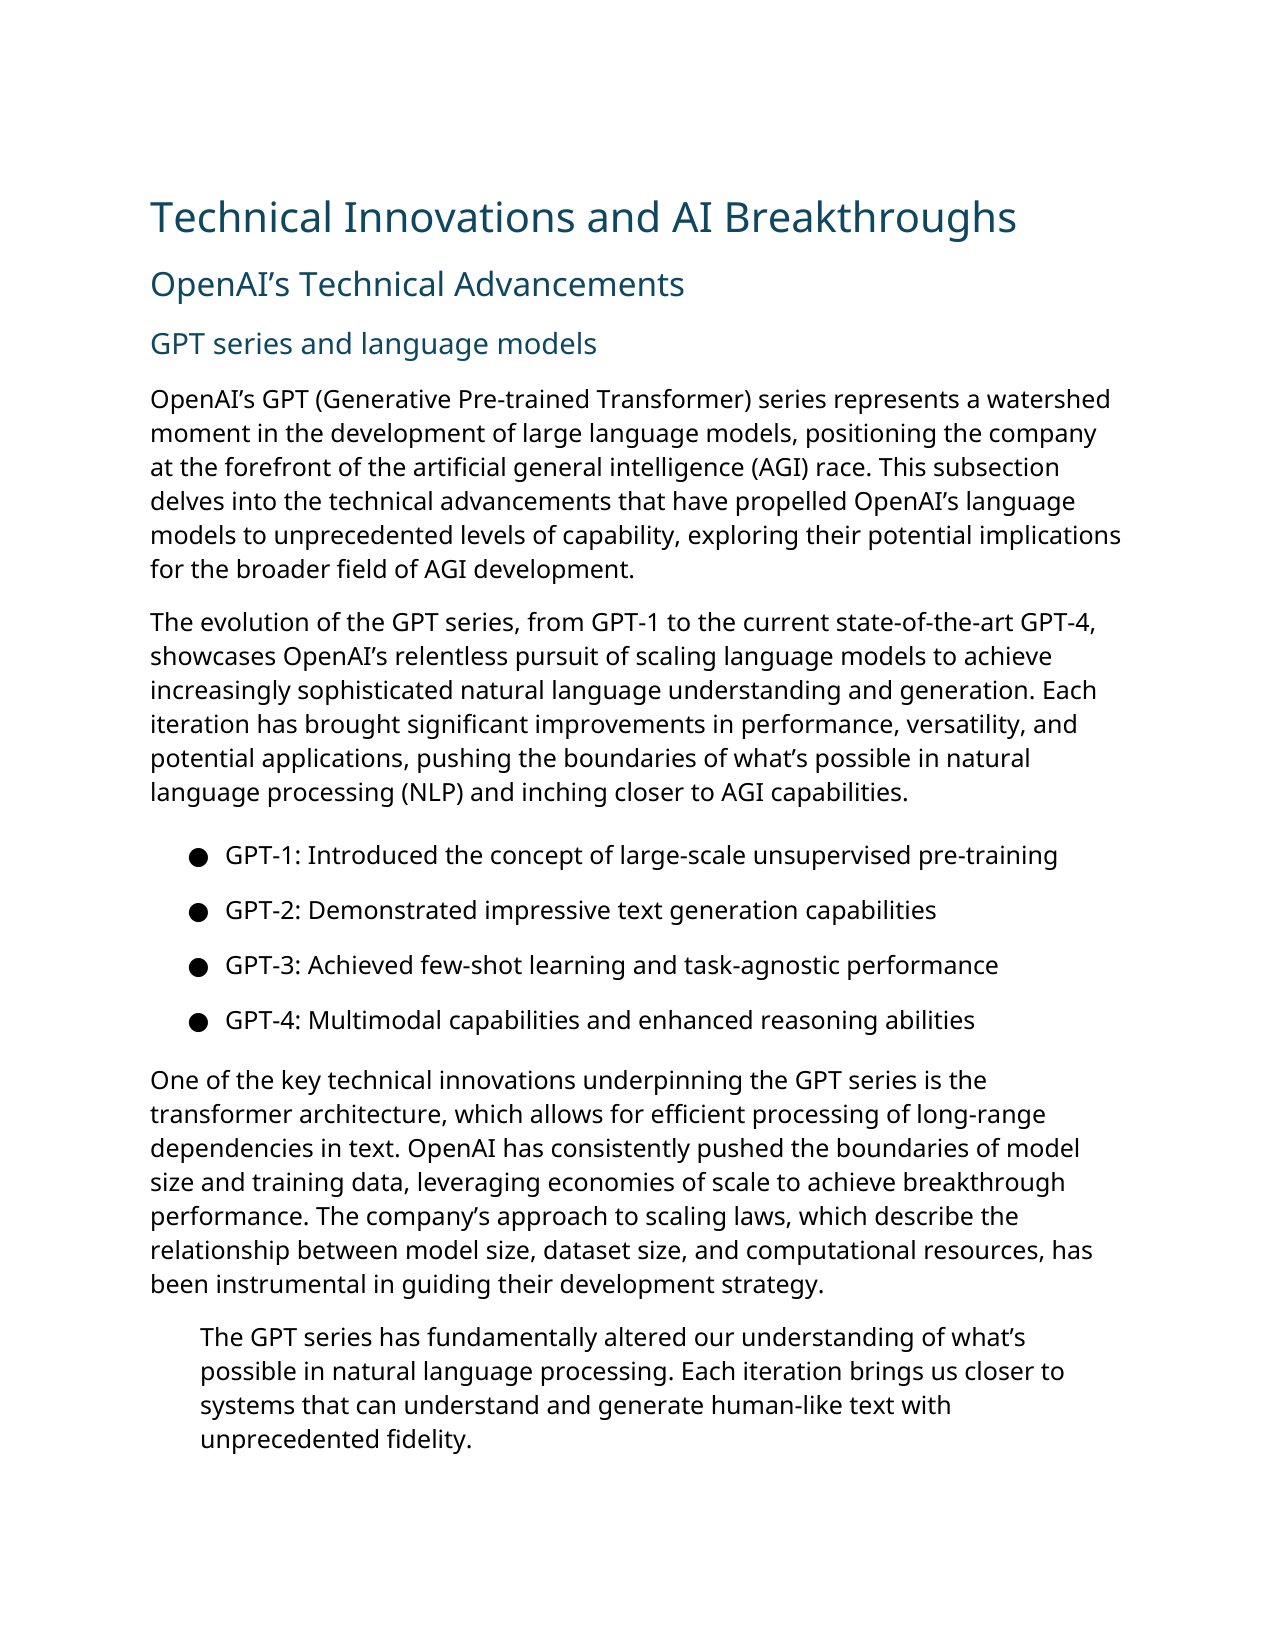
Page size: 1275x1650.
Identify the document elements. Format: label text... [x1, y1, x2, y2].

subtitle Technical Innovations and AI Breakthroughs [150, 187, 1125, 244]
text OpenAI’s GPT (Generative Pre-trained Transformer) series represents a watershed moment in the development of large language models, positioning the company at the forefront of the artificial general intelligence (AGI) race. This subsection delves into the technical advancements that have propelled OpenAI’s language models to unprecedented levels of capability, exploring their potential implications for the broader field of AGI development. [150, 381, 1125, 586]
subtitle GPT series and language models [150, 323, 1125, 363]
text The GPT series has fundamentally altered our understanding of what’s possible in natural language processing. Each iteration brings us closer to systems that can understand and generate human-like text with unprecedented fidelity. [200, 1320, 1075, 1456]
text One of the key technical innovations underpinning the GPT series is the transformer architecture, which allows for efficient processing of long-range dependencies in text. OpenAI has consistently pushed the boundaries of model size and training data, leveraging economies of scale to achieve breakthrough performance. The company’s approach to scaling laws, which describe the relationship between model size, dataset size, and computational resources, has been instrumental in guiding their development strategy. [150, 1063, 1125, 1301]
list GPT-1: Introduced the concept of large-scale unsupervised pre-training [187, 828, 1125, 879]
list GPT-4: Multimodal capabilities and enhanced reasoning abilities [187, 993, 1125, 1044]
text The evolution of the GPT series, from GPT-1 to the current state-of-the-art GPT-4, showcases OpenAI’s relentless pursuit of scaling language models to achieve increasingly sophisticated natural language understanding and generation. Each iteration has brought significant improvements in performance, versatility, and potential applications, pushing the boundaries of what’s possible in natural language processing (NLP) and inching closer to AGI capabilities. [150, 604, 1125, 809]
subtitle OpenAI’s Technical Advancements [150, 261, 1125, 306]
list GPT-3: Achieved few-shot learning and task-agnostic performance [187, 938, 1125, 989]
list GPT-2: Demonstrated impressive text generation capabilities [187, 883, 1125, 934]
